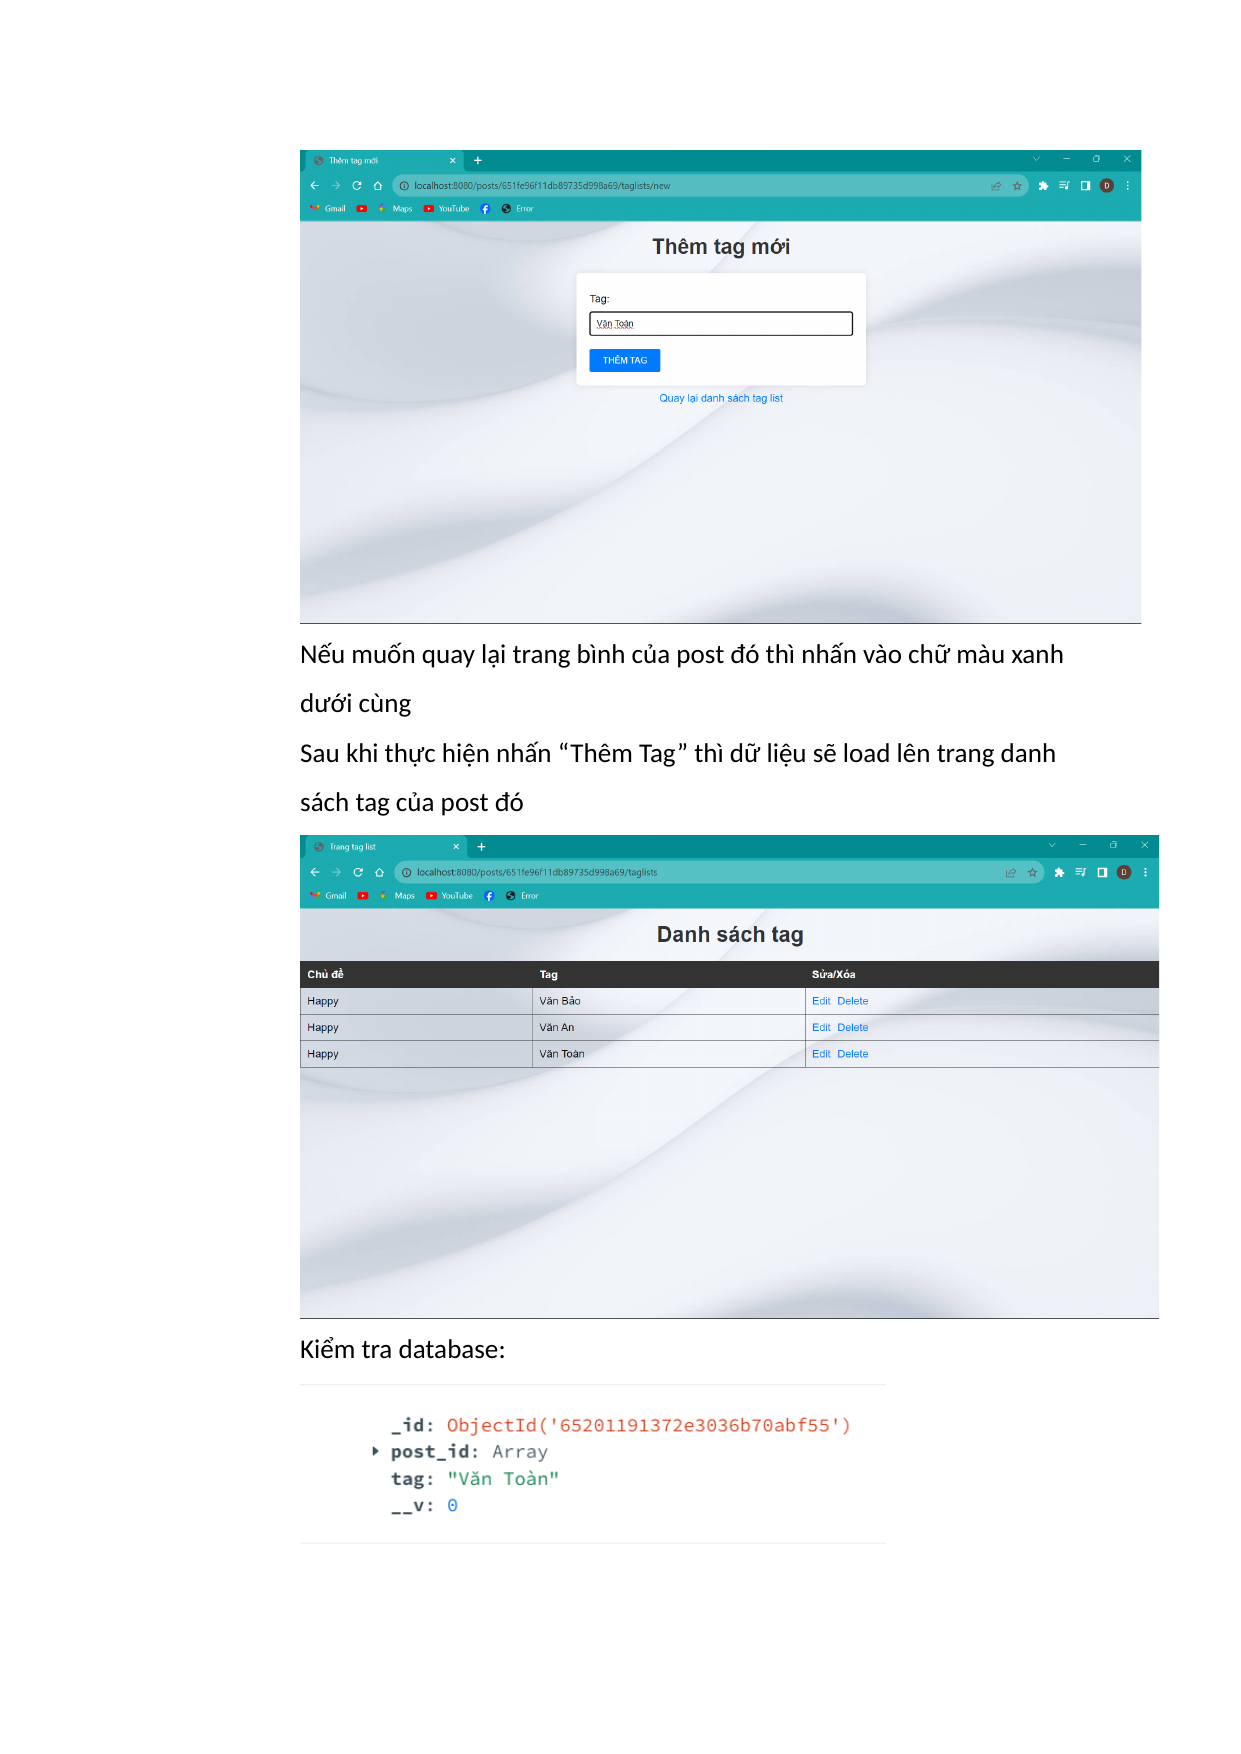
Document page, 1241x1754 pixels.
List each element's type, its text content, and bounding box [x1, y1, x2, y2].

list Kiểm tra database: [300, 1332, 1090, 1365]
picture [300, 150, 1142, 624]
picture [300, 1381, 887, 1570]
list Nếu muốn quay lại trang bình của post đó thì nhấn vào chữ màu xanh dưới cùng [300, 637, 1090, 720]
picture [300, 835, 1160, 1319]
list Sau khi thực hiện nhấn “Thêm Tag” thì dữ liệu sẽ load lên trang danh sách tag của post đó [300, 736, 1090, 819]
